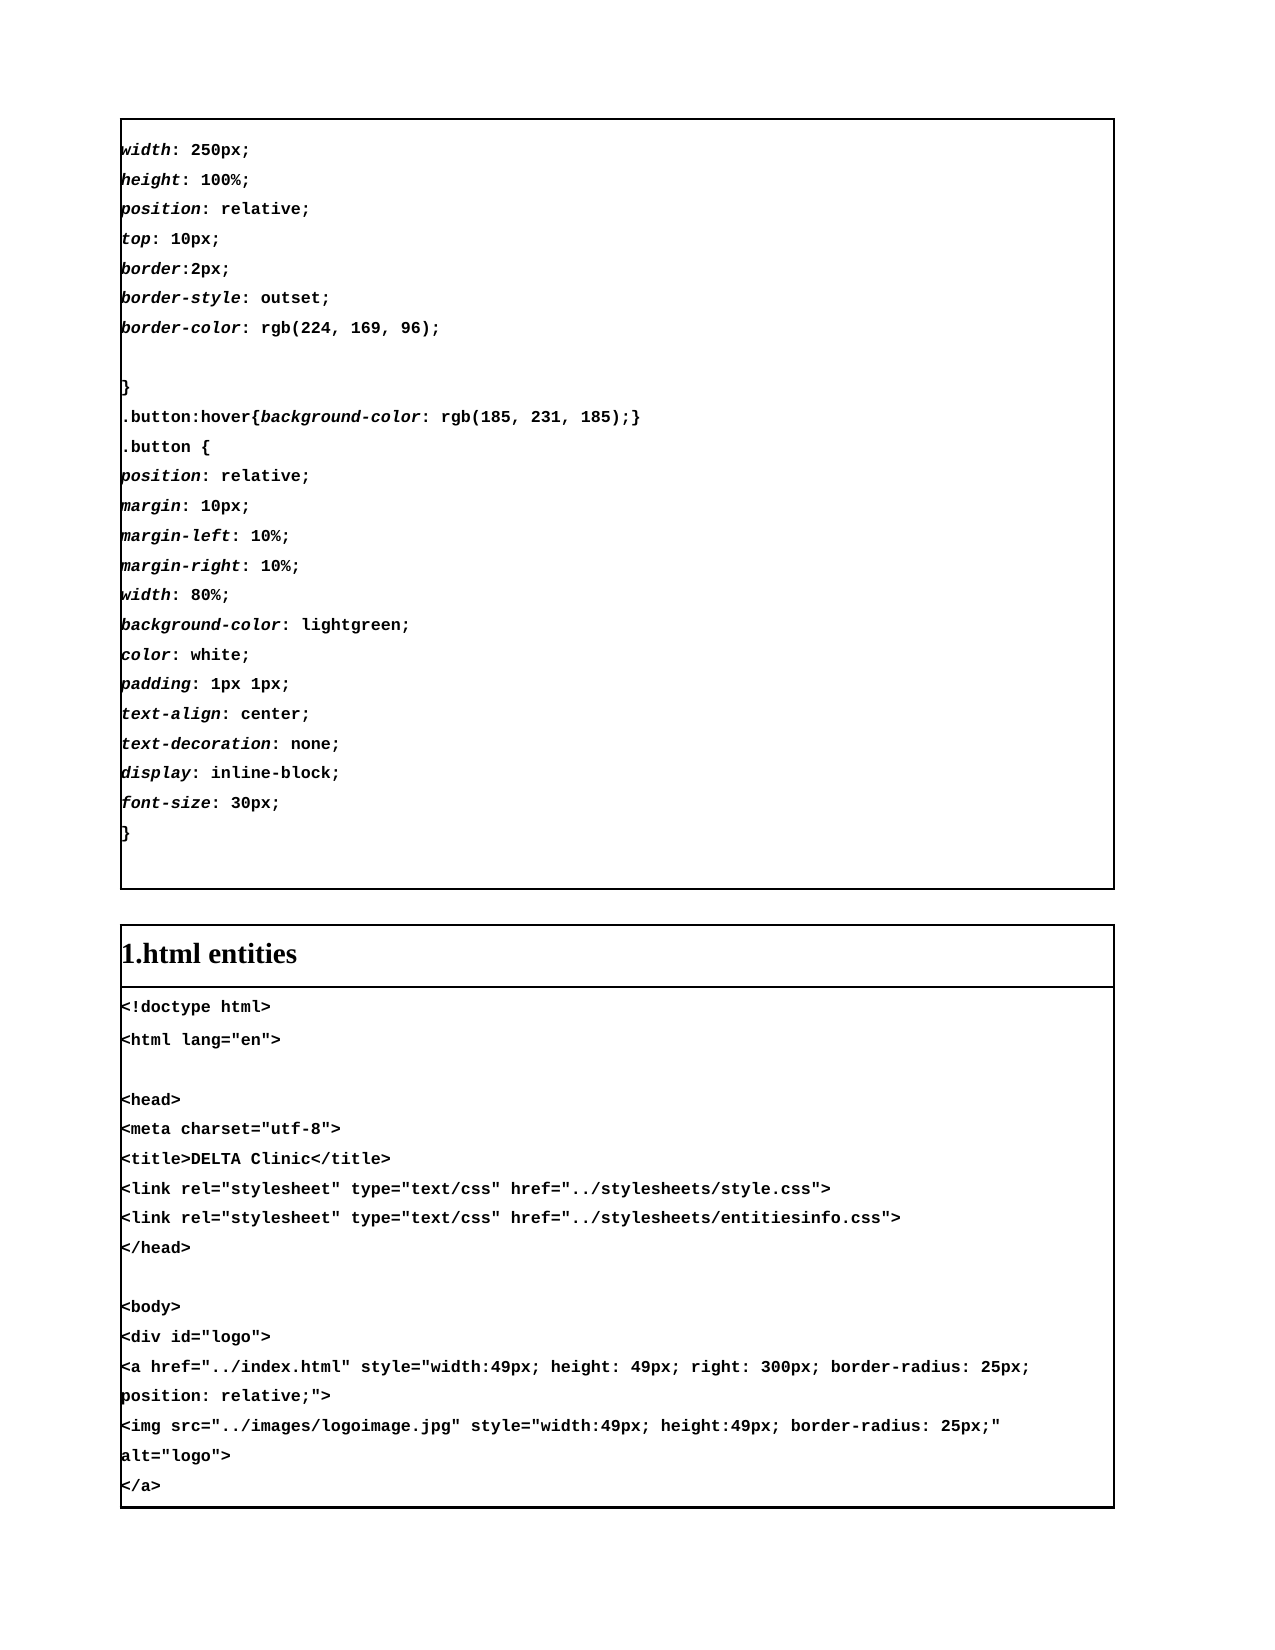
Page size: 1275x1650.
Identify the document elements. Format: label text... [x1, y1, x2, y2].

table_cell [122, 120, 1113, 888]
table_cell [122, 988, 1113, 1506]
table_header 1.html entities [122, 926, 1113, 986]
